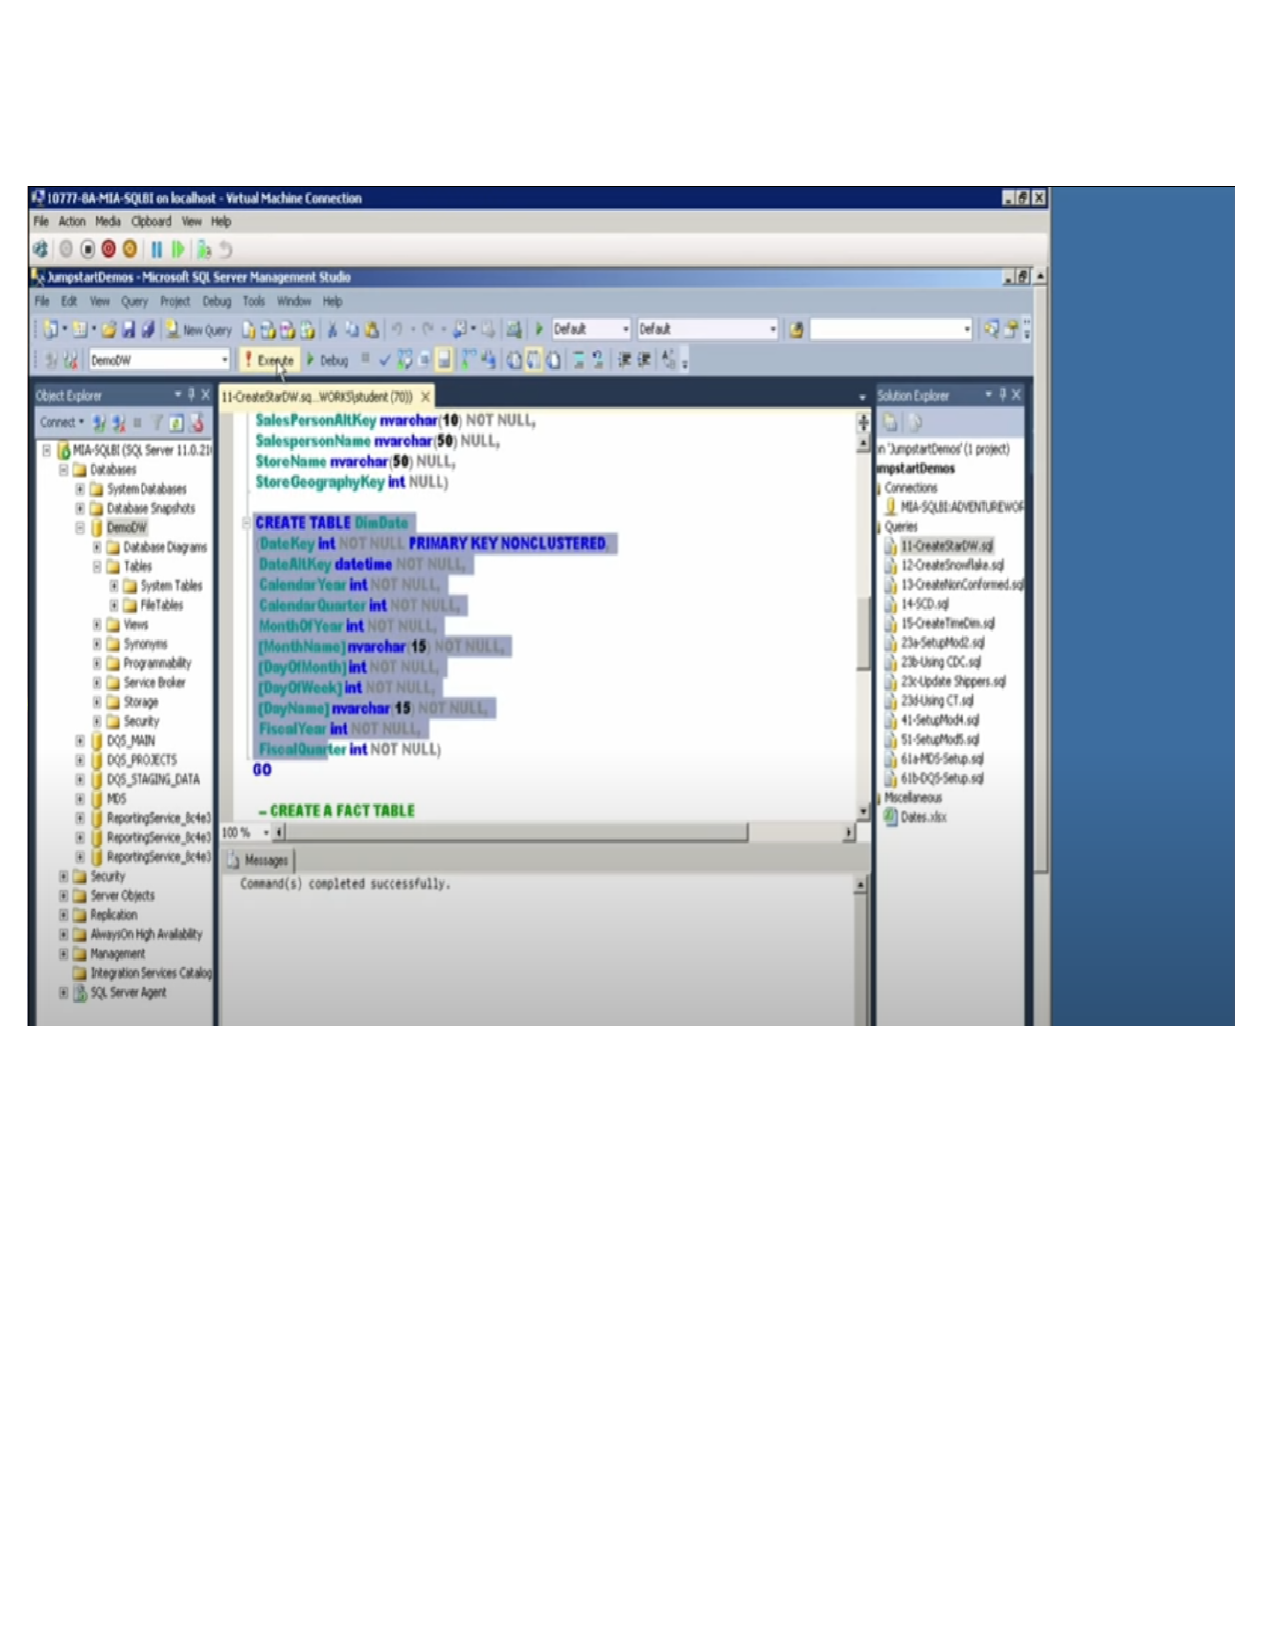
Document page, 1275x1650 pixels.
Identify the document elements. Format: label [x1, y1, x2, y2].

picture [27, 186, 1235, 1026]
